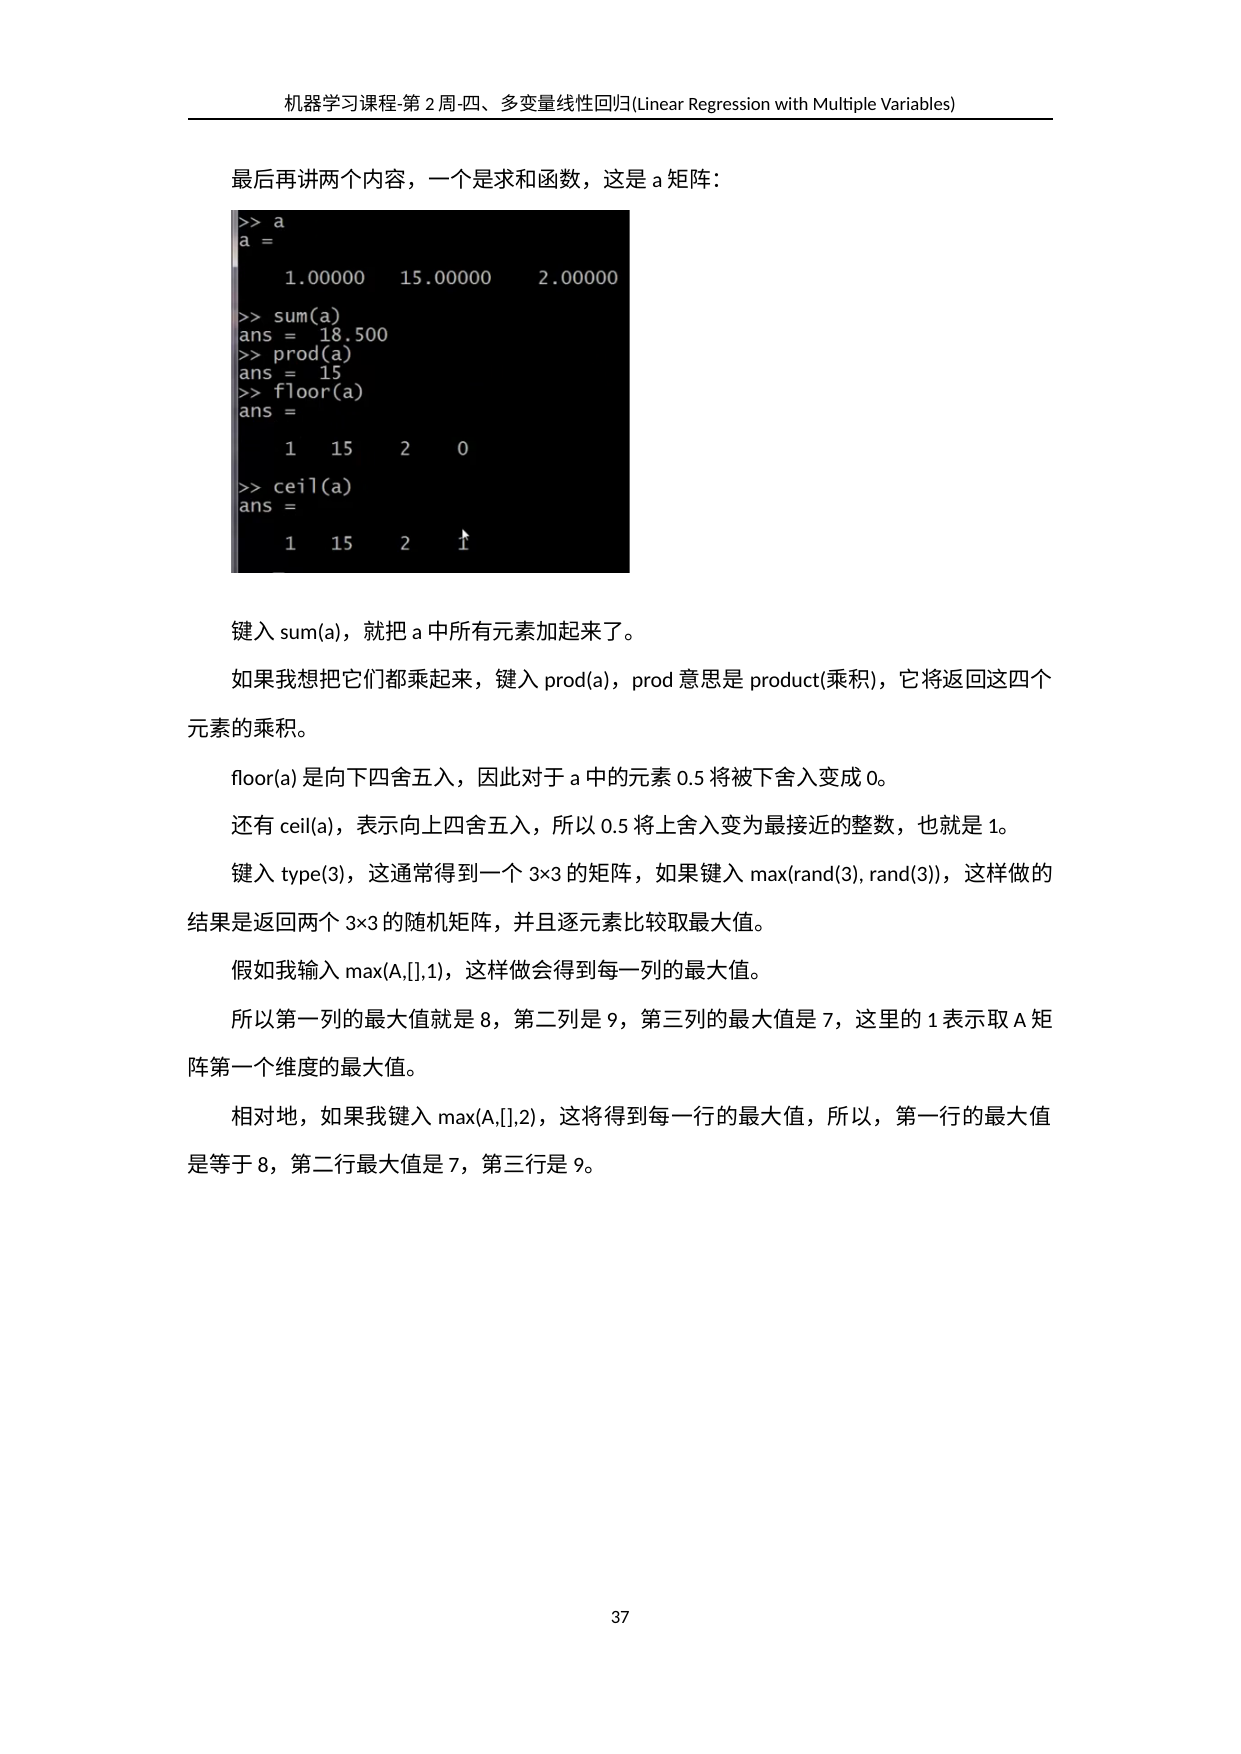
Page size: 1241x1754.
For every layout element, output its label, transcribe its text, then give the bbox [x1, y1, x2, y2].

text floor(a) 是向下四舍五入，因此对于 a 中的元素0.5将被下舍入变成0。 [187, 759, 1053, 792]
text 键入 sum(a)，就把 a 中所有元素加起来了。 [187, 614, 1053, 646]
text 所以第一列的最大值就是8，第二列是9，第三列的最大值是7，这里的1表示取A矩阵第一个维度的最大值。 [187, 1001, 1053, 1082]
text 相对地，如果我键入max(A,[],2)，这将得到每一行的最大值，所以，第一行的最大值是等于8，第二行最大值是7，第三行是9。 [187, 1098, 1053, 1179]
text 还有 ceil(a)，表示向上四舍五入，所以0.5将上舍入变为最接近的整数，也就是1。 [187, 807, 1053, 840]
text 假如我输入max(A,[],1)，这样做会得到每一列的最大值。 [187, 953, 1053, 985]
text 如果我想把它们都乘起来，键入 prod(a)，prod 意思是 product(乘积)，它将返回这四个元素的乘积。 [187, 662, 1053, 743]
picture [231, 210, 630, 573]
text 键入 type(3)，这通常得到一个3×3的矩阵，如果键入 max(rand(3), rand(3))，这样做的结果是返回两个3×3的随机矩阵，并且逐元素比较取最大值。 [187, 856, 1053, 937]
text 最后再讲两个内容，一个是求和函数，这是 a 矩阵： [187, 162, 1053, 194]
